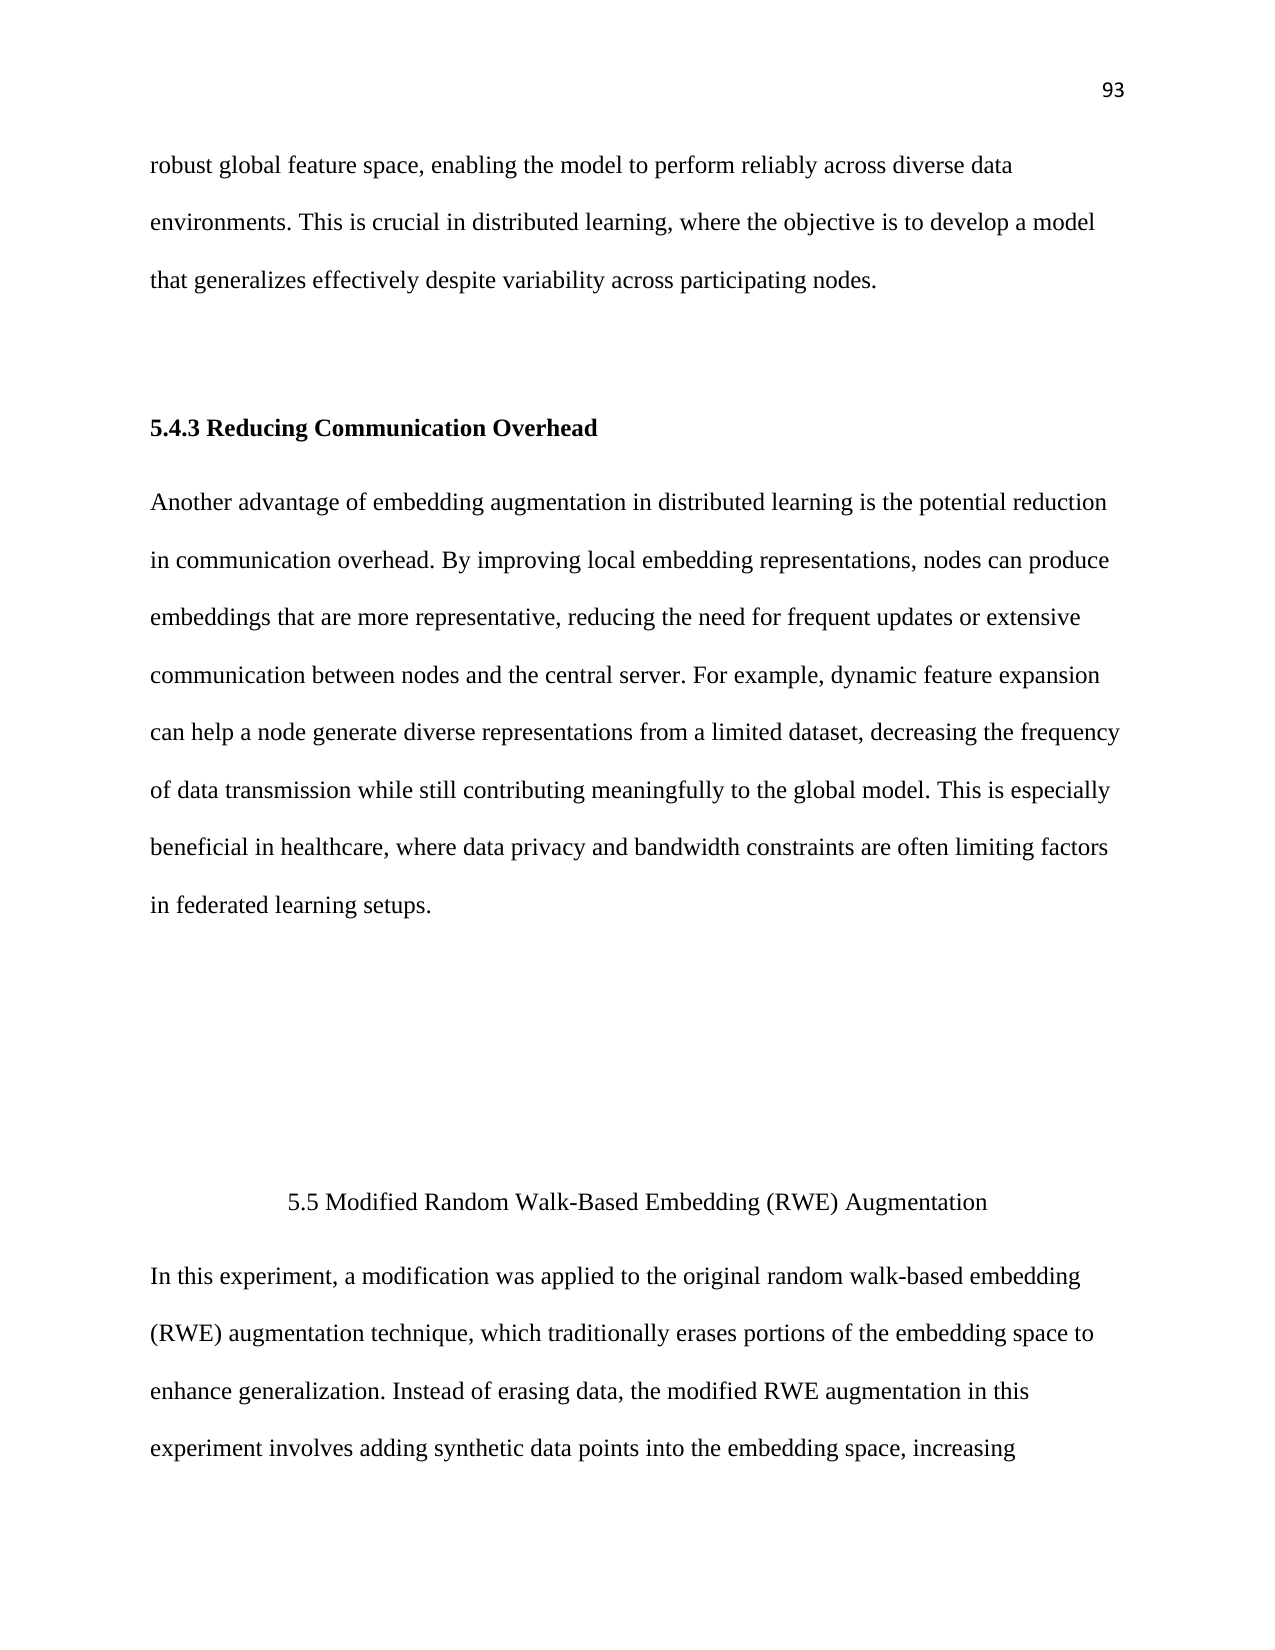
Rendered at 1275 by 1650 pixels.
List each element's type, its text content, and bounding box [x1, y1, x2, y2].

text 5.5 Modified Random Walk-Based Embedding (RWE) Augmentation [150, 1187, 1125, 1215]
text 5.4.3 Reducing Communication Overhead [150, 413, 1125, 442]
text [150, 1261, 1125, 1462]
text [150, 150, 1125, 294]
text Another advantage of embedding augmentation in distributed learning is the potential reduction in communication overhead. By improving local embedding representations, nodes can produce embeddings that are more representative, reducing the need for frequent updates or extensive communication between nodes and the central server. For example, dynamic feature expansion can help a node generate diverse representations from a limited dataset, decreasing the frequency of data transmission while still contributing meaningfully to the global model. This is especially beneficial in healthcare, where data privacy and bandwidth constraints are often limiting factors in federated learning setups. [150, 487, 1125, 919]
